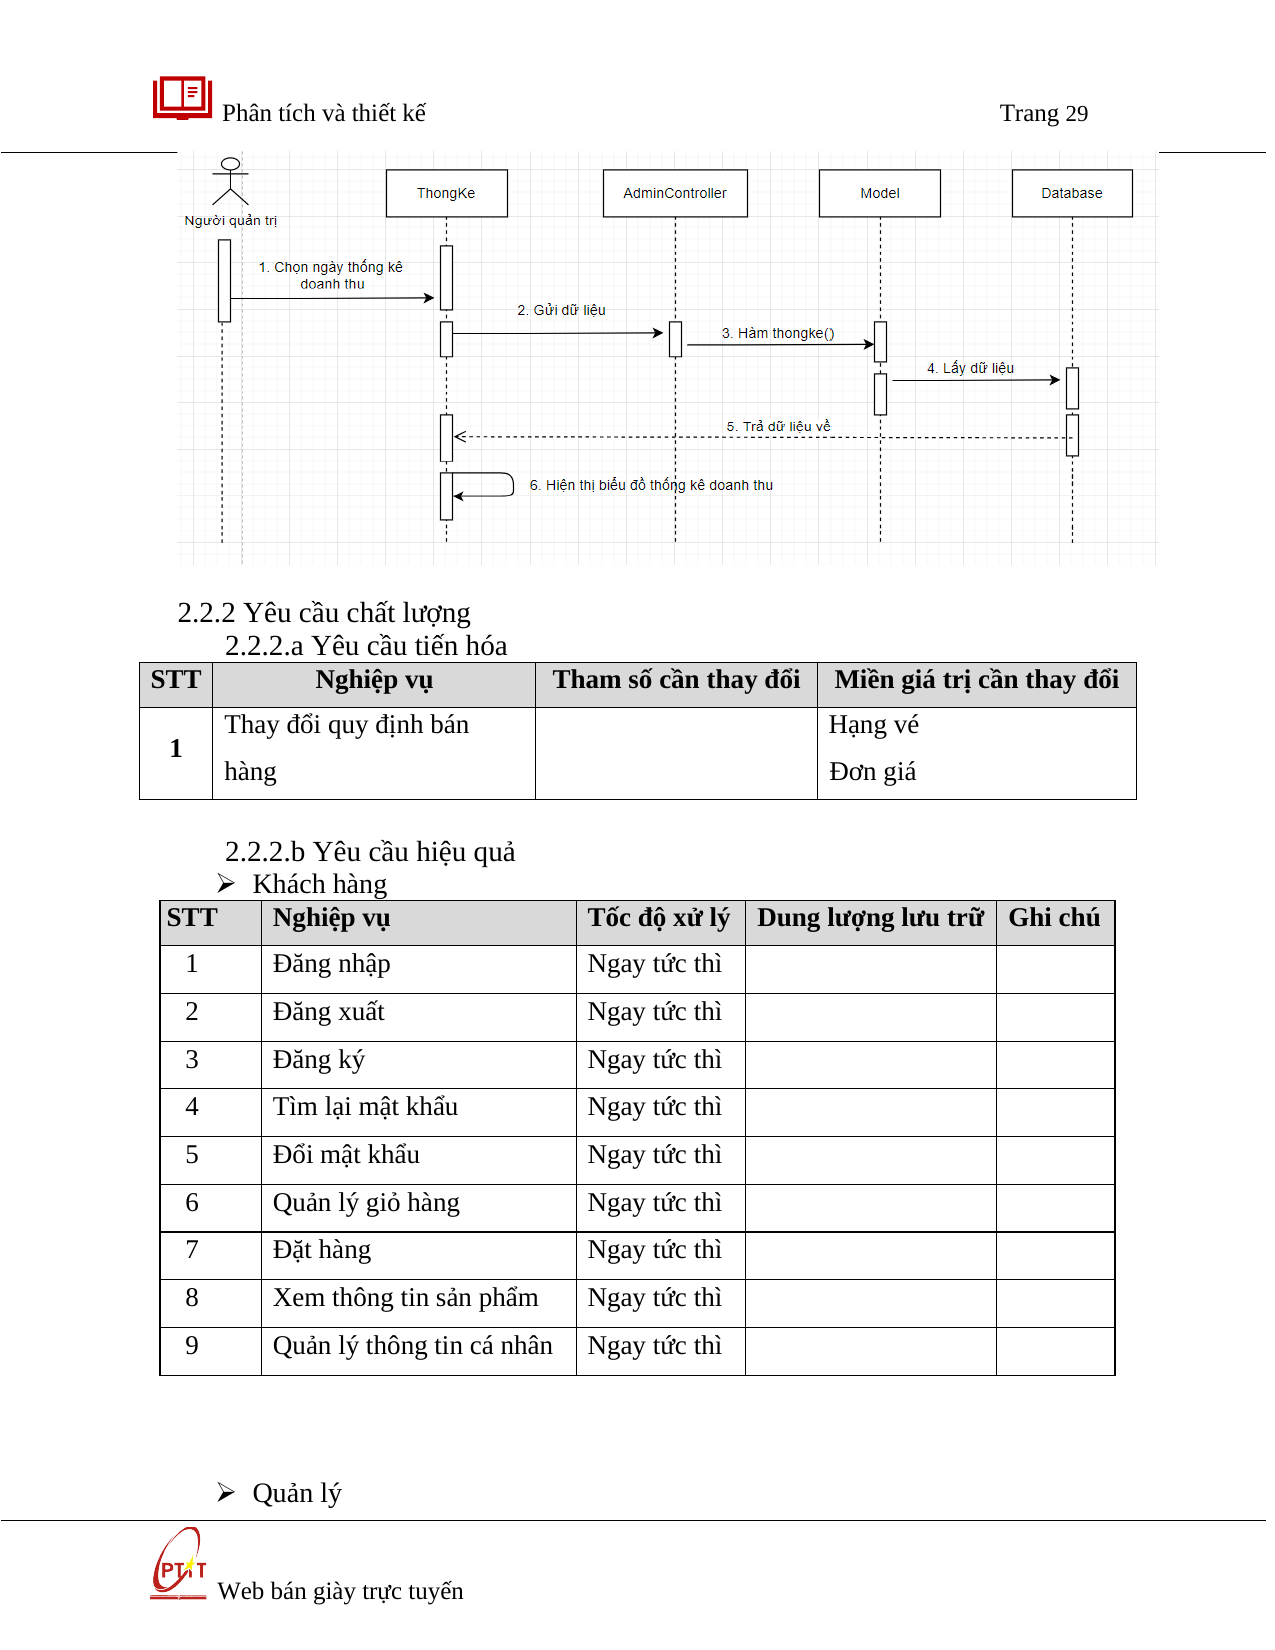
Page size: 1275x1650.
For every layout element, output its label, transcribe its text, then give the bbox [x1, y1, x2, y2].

table_header STT [140, 663, 212, 707]
table_cell Thay đổi quy định bán hàng [213, 708, 535, 799]
table_cell Quản lý giỏ hàng [262, 1185, 576, 1231]
table_cell [746, 994, 996, 1041]
table_cell Ngay tức thì [577, 1137, 745, 1184]
table_cell 8 [161, 1280, 261, 1327]
table_cell Xem thông tin sản phẩm [262, 1280, 576, 1327]
table_cell Ngay tức thì [577, 1233, 745, 1279]
table_cell Ngay tức thì [577, 1042, 745, 1088]
table_header STT [161, 901, 261, 945]
table_cell [746, 1185, 996, 1231]
table_header Tốc độ xử lý [577, 901, 745, 945]
text 2.2.2.a Yêu cầu tiến hóa [0, 628, 1275, 662]
table_cell Ngay tức thì [577, 994, 745, 1041]
table_cell Ngay tức thì [577, 1280, 745, 1327]
table_header Ghi chú [997, 901, 1114, 945]
table_header Nghiệp vụ [262, 901, 576, 945]
table_header Tham số cần thay đổi [536, 663, 817, 707]
table_cell [997, 1089, 1114, 1136]
subtitle 2.2.2 Yêu cầu chất lượng [102, 595, 1275, 628]
table_cell [746, 946, 996, 993]
table_cell 7 [161, 1233, 261, 1279]
table_cell Ngay tức thì [577, 946, 745, 993]
table_cell [997, 1185, 1114, 1231]
table_cell Đặt hàng [262, 1233, 576, 1279]
table_cell Đổi mật khẩu [262, 1137, 576, 1184]
table_cell 2 [161, 994, 261, 1041]
table_cell Đăng nhập [262, 946, 576, 993]
list Khách hàng [215, 867, 1275, 900]
table_cell Ngay tức thì [577, 1089, 745, 1136]
table_cell 3 [161, 1042, 261, 1088]
table_cell 5 [161, 1137, 261, 1184]
table_cell [746, 1233, 996, 1279]
table_cell [997, 994, 1114, 1041]
table_cell [997, 1042, 1114, 1088]
table_cell 9 [161, 1328, 261, 1374]
table_cell 4 [161, 1089, 261, 1136]
table_cell Đăng ký [262, 1042, 576, 1088]
table_header Dung lượng lưu trữ [746, 901, 996, 945]
table_cell [746, 1089, 996, 1136]
list Quản lý [215, 1476, 1275, 1509]
table_cell Ngay tức thì [577, 1328, 745, 1374]
table_cell [997, 1233, 1114, 1279]
table_cell 1 [140, 708, 212, 799]
table_cell [746, 1328, 996, 1374]
table_cell [997, 1280, 1114, 1327]
table_cell [746, 1280, 996, 1327]
table_cell Quản lý thông tin cá nhân [262, 1328, 576, 1374]
table_cell Ngay tức thì [577, 1185, 745, 1231]
table_cell [997, 1137, 1114, 1184]
table_cell [997, 946, 1114, 993]
table_cell Tìm lại mật khẩu [262, 1089, 576, 1136]
table_cell Đăng xuất [262, 994, 576, 1041]
table_cell [746, 1137, 996, 1184]
picture [150, 1527, 207, 1600]
table_header Miền giá trị cần thay đổi [818, 663, 1136, 707]
table_cell [746, 1042, 996, 1088]
text 2.2.2.b Yêu cầu hiệu quả [150, 834, 1275, 867]
table_header Nghiệp vụ [213, 663, 535, 707]
table_cell Hạng vé Đơn giá [818, 708, 1136, 799]
table_cell 1 [161, 946, 261, 993]
table_cell 6 [161, 1185, 261, 1231]
table_cell [536, 708, 817, 799]
table_cell [997, 1328, 1114, 1374]
picture [177, 151, 1159, 565]
